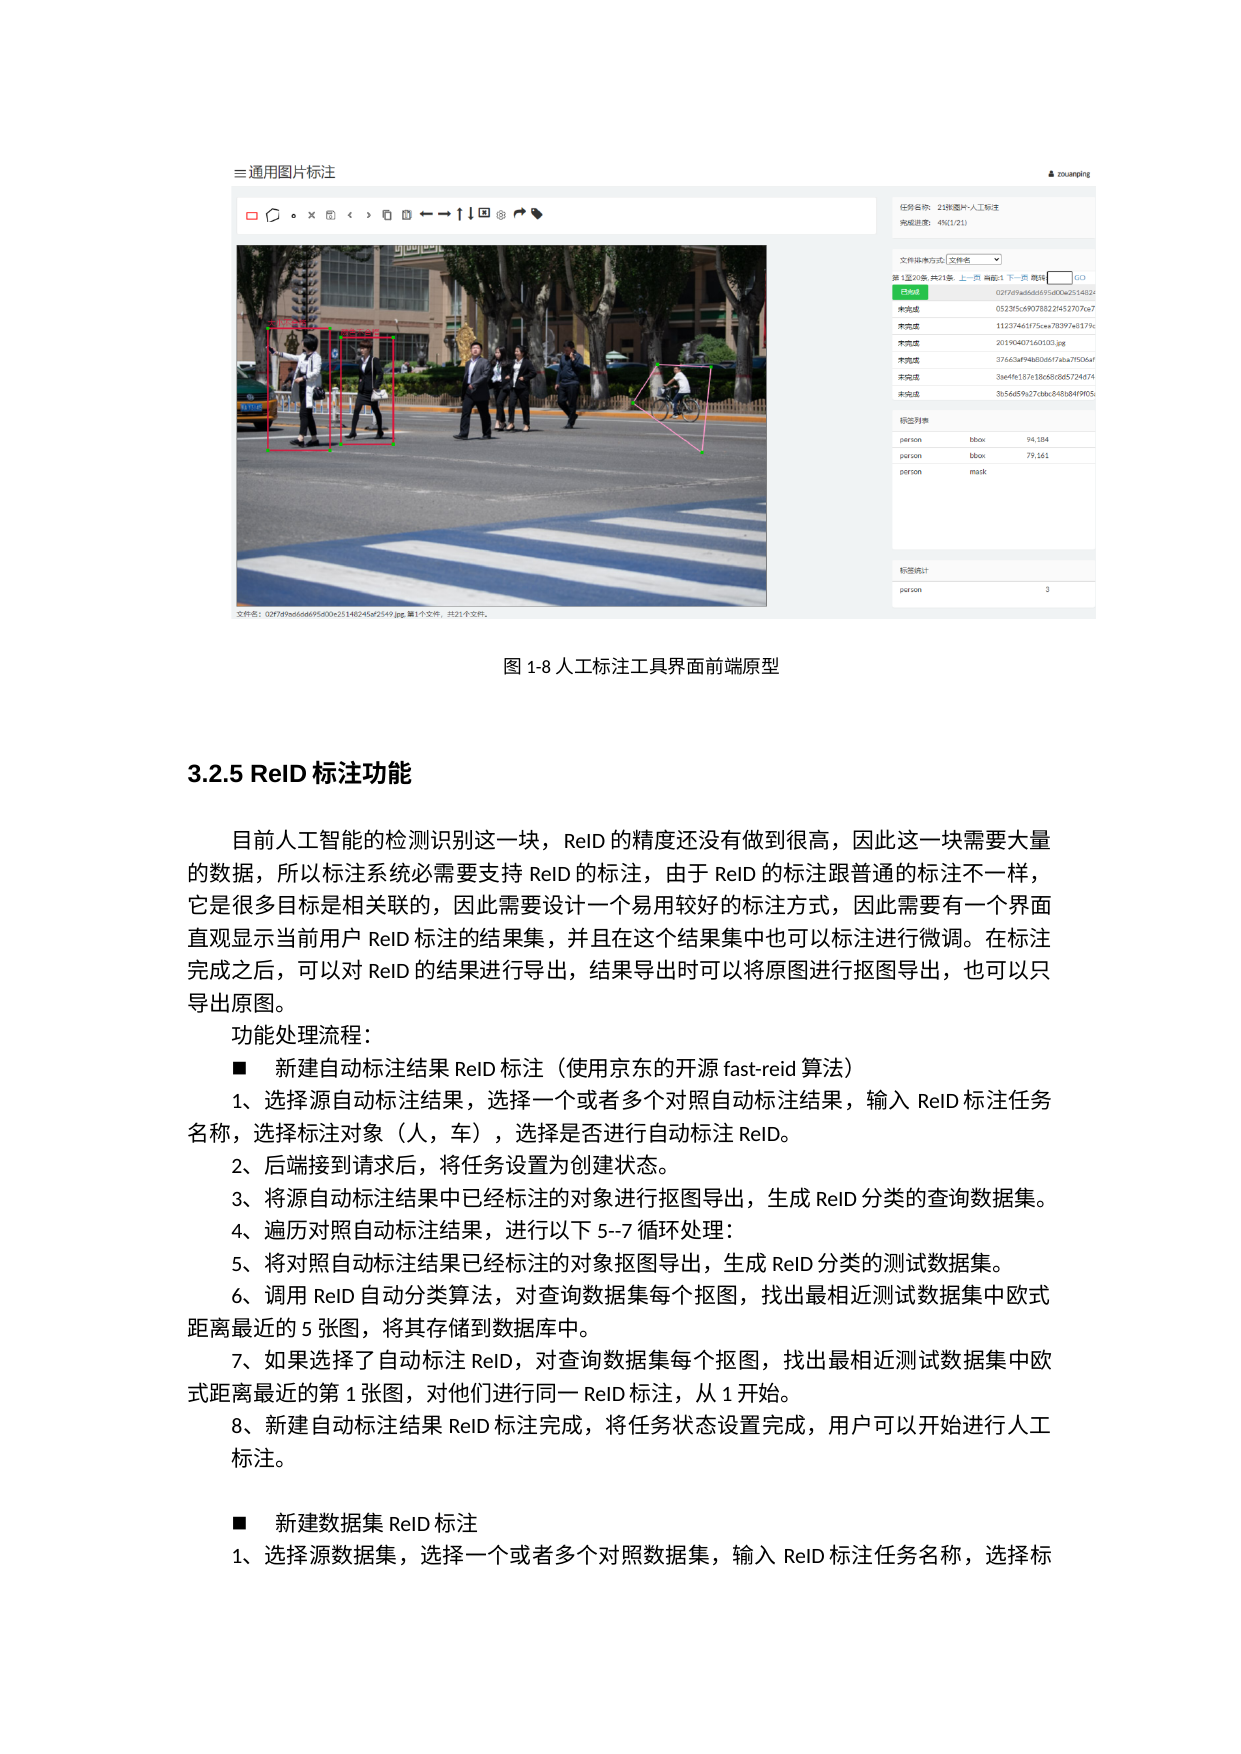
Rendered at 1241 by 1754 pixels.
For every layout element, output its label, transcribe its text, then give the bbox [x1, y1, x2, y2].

list 8、新建自动标注结果ReID标注完成，将任务状态设置完成，用户可以开始进行人工标注。 [231, 1408, 1053, 1473]
list 将对照自动标注结果已经标注的对象抠图导出，生成ReID分类的测试数据集。 [187, 1245, 1053, 1278]
list 选择源自动标注结果，选择一个或者多个对照自动标注结果，输入ReID标注任务名称，选择标注对象（人，车），选择是否进行自动标注ReID。 [187, 1083, 1053, 1148]
list 图1-8 人工标注工具界面前端原型 [187, 649, 1053, 682]
list 新建数据集ReID标注 [231, 1505, 1053, 1538]
list 如果选择了自动标注ReID，对查询数据集每个抠图，找出最相近测试数据集中欧式距离最近的第1张图，对他们进行同一ReID标注，从1开始。 [187, 1343, 1053, 1408]
list 后端接到请求后，将任务设置为创建状态。 [187, 1148, 1053, 1180]
subtitle 3.2.5 ReID标注功能 [187, 739, 1053, 804]
text 功能处理流程： [187, 1018, 1053, 1050]
text 目前人工智能的检测识别这一块，ReID的精度还没有做到很高，因此这一块需要大量的数据，所以标注系统必需要支持ReID的标注，由于ReID的标注跟普通的标注不一样，它是很多目标是相关联的，因此需要设计一个易用较好的标注方式，因此需要有一个界面直观显示当前用户ReID标注的结果集，并且在这个结果集中也可以标注进行微调。在标注完成之后，可以对ReID的结果进行导出，结果导出时可以将原图进行抠图导出，也可以只导出原图。 [187, 823, 1053, 1018]
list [187, 1538, 1053, 1570]
list 将源自动标注结果中已经标注的对象进行抠图导出，生成ReID分类的查询数据集。 [187, 1180, 1053, 1213]
list 新建自动标注结果ReID标注（使用京东的开源fast-reid算法） [231, 1050, 1053, 1083]
list 遍历对照自动标注结果，进行以下5--7循环处理： [187, 1213, 1053, 1245]
picture [231, 162, 1096, 619]
list 调用ReID自动分类算法，对查询数据集每个抠图，找出最相近测试数据集中欧式距离最近的5张图，将其存储到数据库中。 [187, 1278, 1053, 1343]
